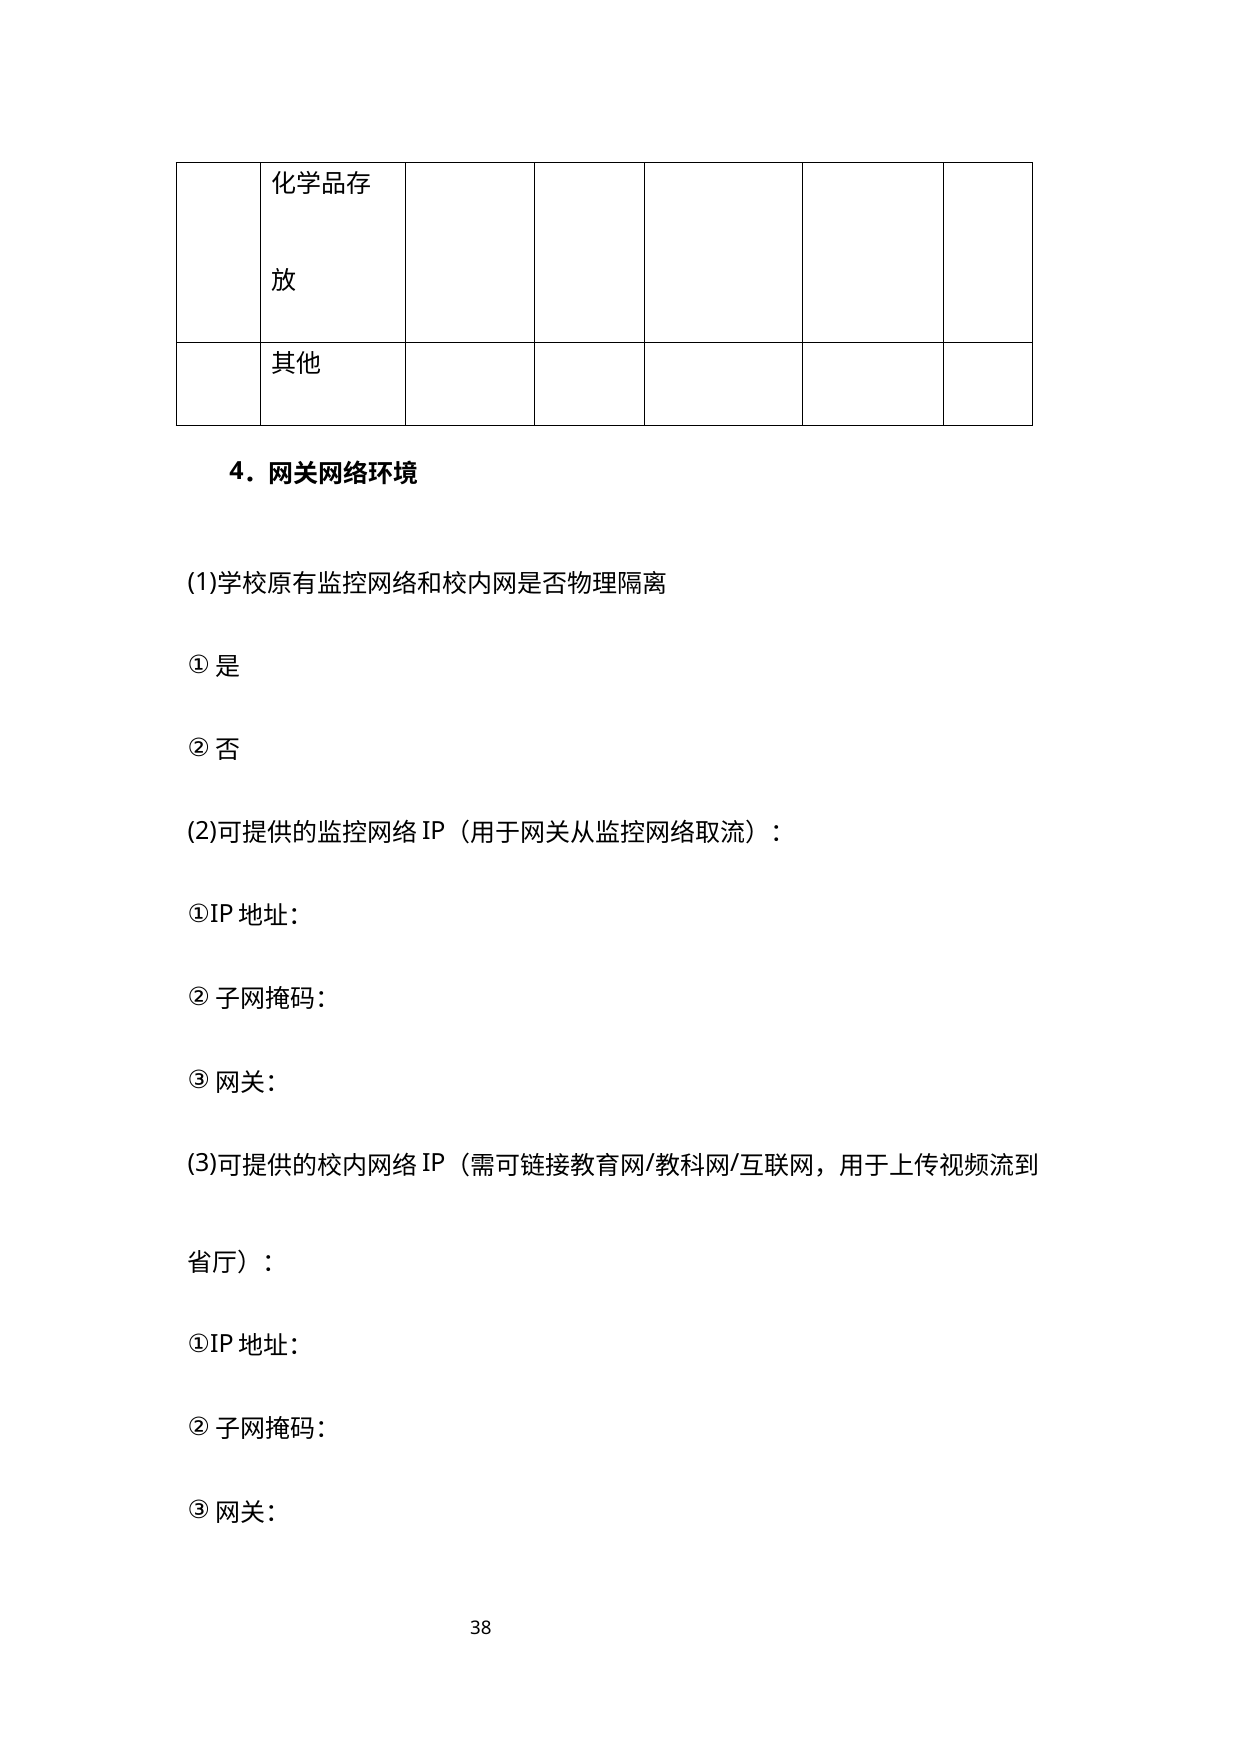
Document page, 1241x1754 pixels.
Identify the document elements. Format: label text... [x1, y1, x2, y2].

text ③网关： [187, 1062, 1053, 1127]
table_cell [406, 343, 534, 425]
text ②否 [187, 729, 1053, 794]
table_cell [645, 343, 802, 425]
table_cell [406, 163, 534, 342]
table_cell [177, 343, 260, 425]
table_cell 化学品存放 [261, 163, 405, 342]
table_cell 其他 [261, 343, 405, 425]
table_cell [944, 163, 1032, 342]
table_cell [944, 343, 1032, 425]
table_cell [803, 163, 943, 342]
text (2)可提供的监控网络IP（用于网关从监控网络取流）： [187, 813, 1053, 878]
table_cell [177, 163, 260, 342]
text ①IP地址： [187, 896, 1053, 961]
table_cell [645, 163, 802, 342]
table_cell [803, 343, 943, 425]
text (3)可提供的校内网络IP（需可链接教育网/教科网/互联网，用于上传视频流到省厅）： [187, 1145, 1053, 1308]
text ②子网掩码： [187, 1409, 1053, 1474]
text ②子网掩码： [187, 979, 1053, 1044]
text ①IP地址： [187, 1326, 1053, 1391]
text ③网关： [187, 1492, 1053, 1557]
subtitle 网关网络环境 [187, 453, 1053, 518]
text ①是 [187, 646, 1053, 711]
text (1)学校原有监控网络和校内网是否物理隔离 [187, 563, 1053, 628]
table_cell [535, 343, 644, 425]
table_cell [535, 163, 644, 342]
